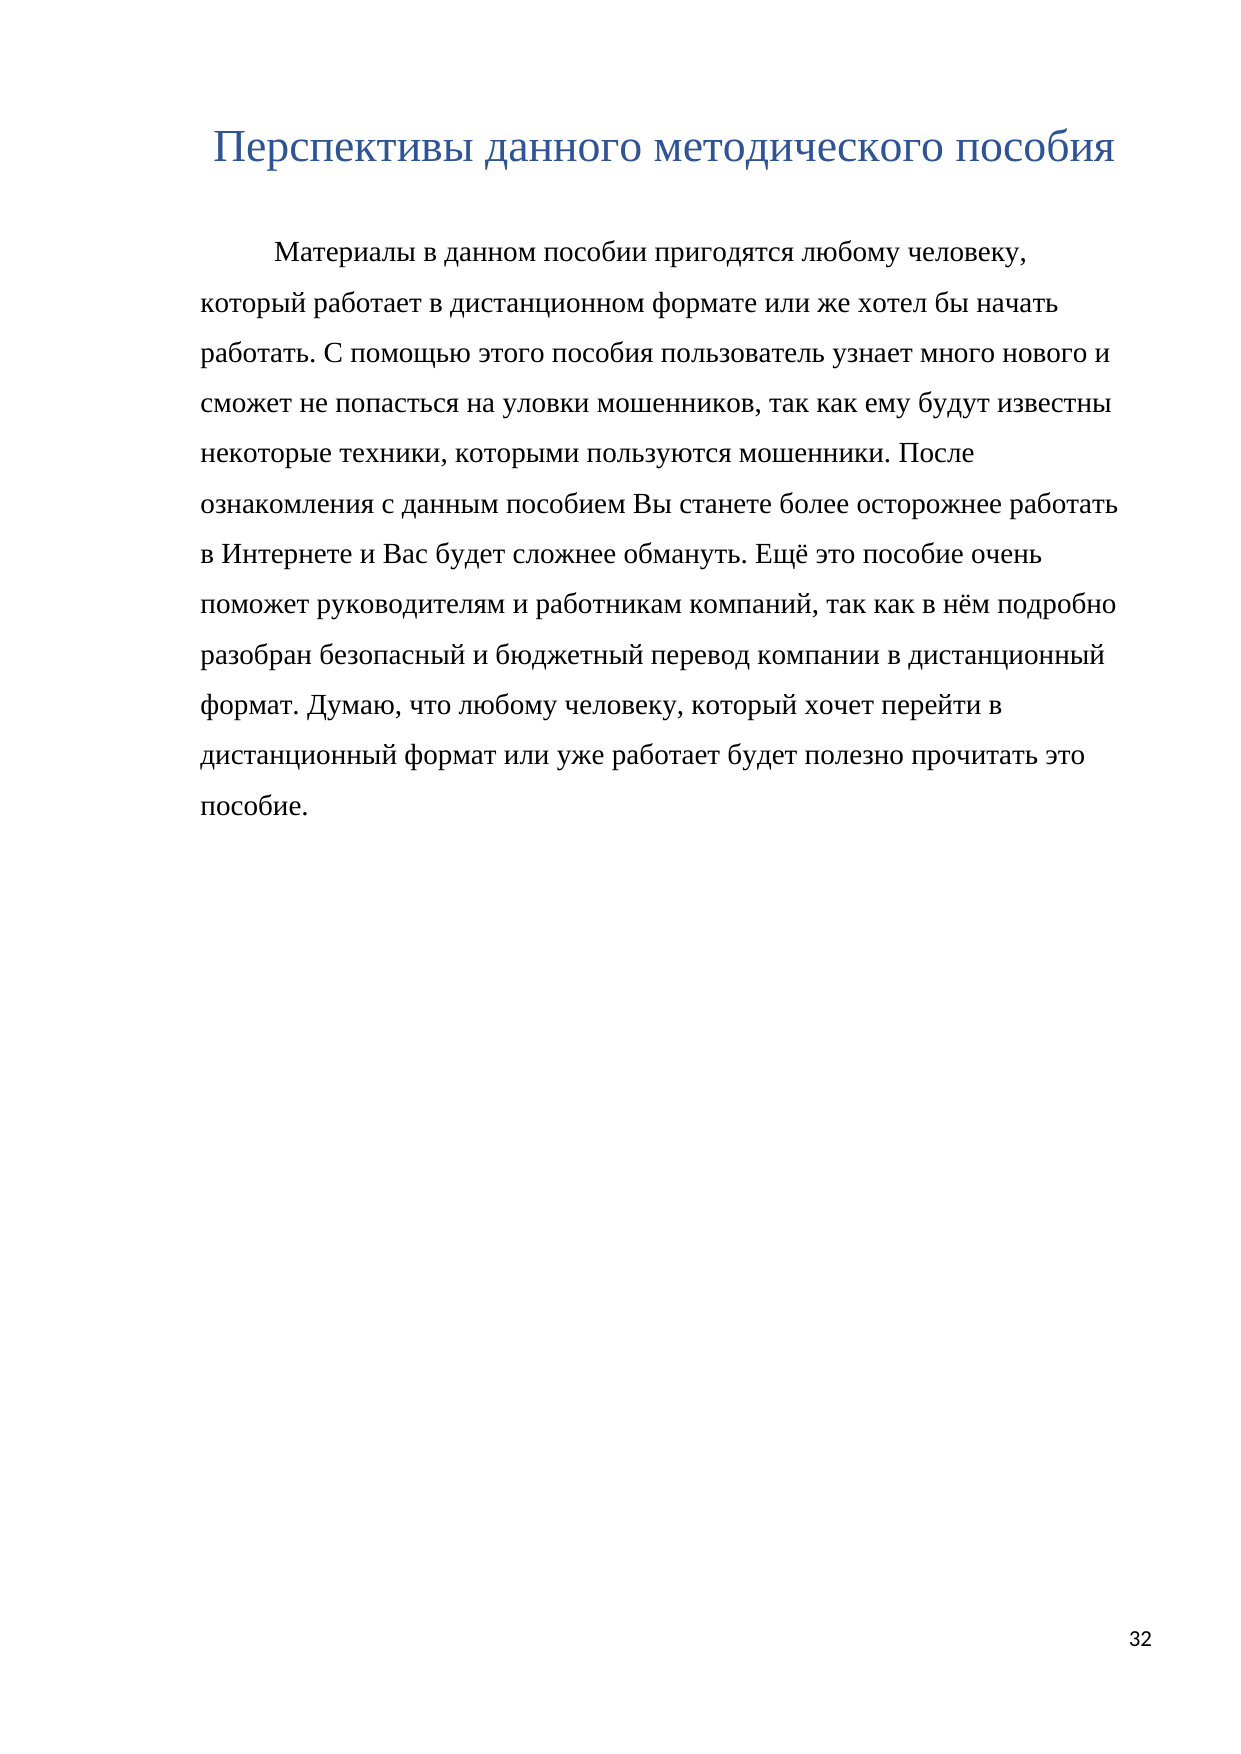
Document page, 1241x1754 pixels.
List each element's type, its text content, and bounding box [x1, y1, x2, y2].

subtitle Перспективы данного методического пособия [177, 118, 1152, 171]
text Материалы в данном пособии пригодятся любому человеку, который работает в дистанционном формате или же хотел бы начать работать. С помощью этого пособия пользователь узнает много нового и сможет не попасться на уловки мошенников, так как ему будут известны некоторые техники, которыми пользуются мошенники. После ознакомления с данным пособием Вы станете более осторожнее работать в Интернете и Вас будет сложнее обмануть. Ещё это пособие очень поможет руководителям и работникам компаний, так как в нём подробно разобран безопасный и бюджетный перевод компании в дистанционный формат. Думаю, что любому человеку, который хочет перейти в дистанционный формат или уже работает будет полезно прочитать это пособие. [200, 234, 1129, 821]
